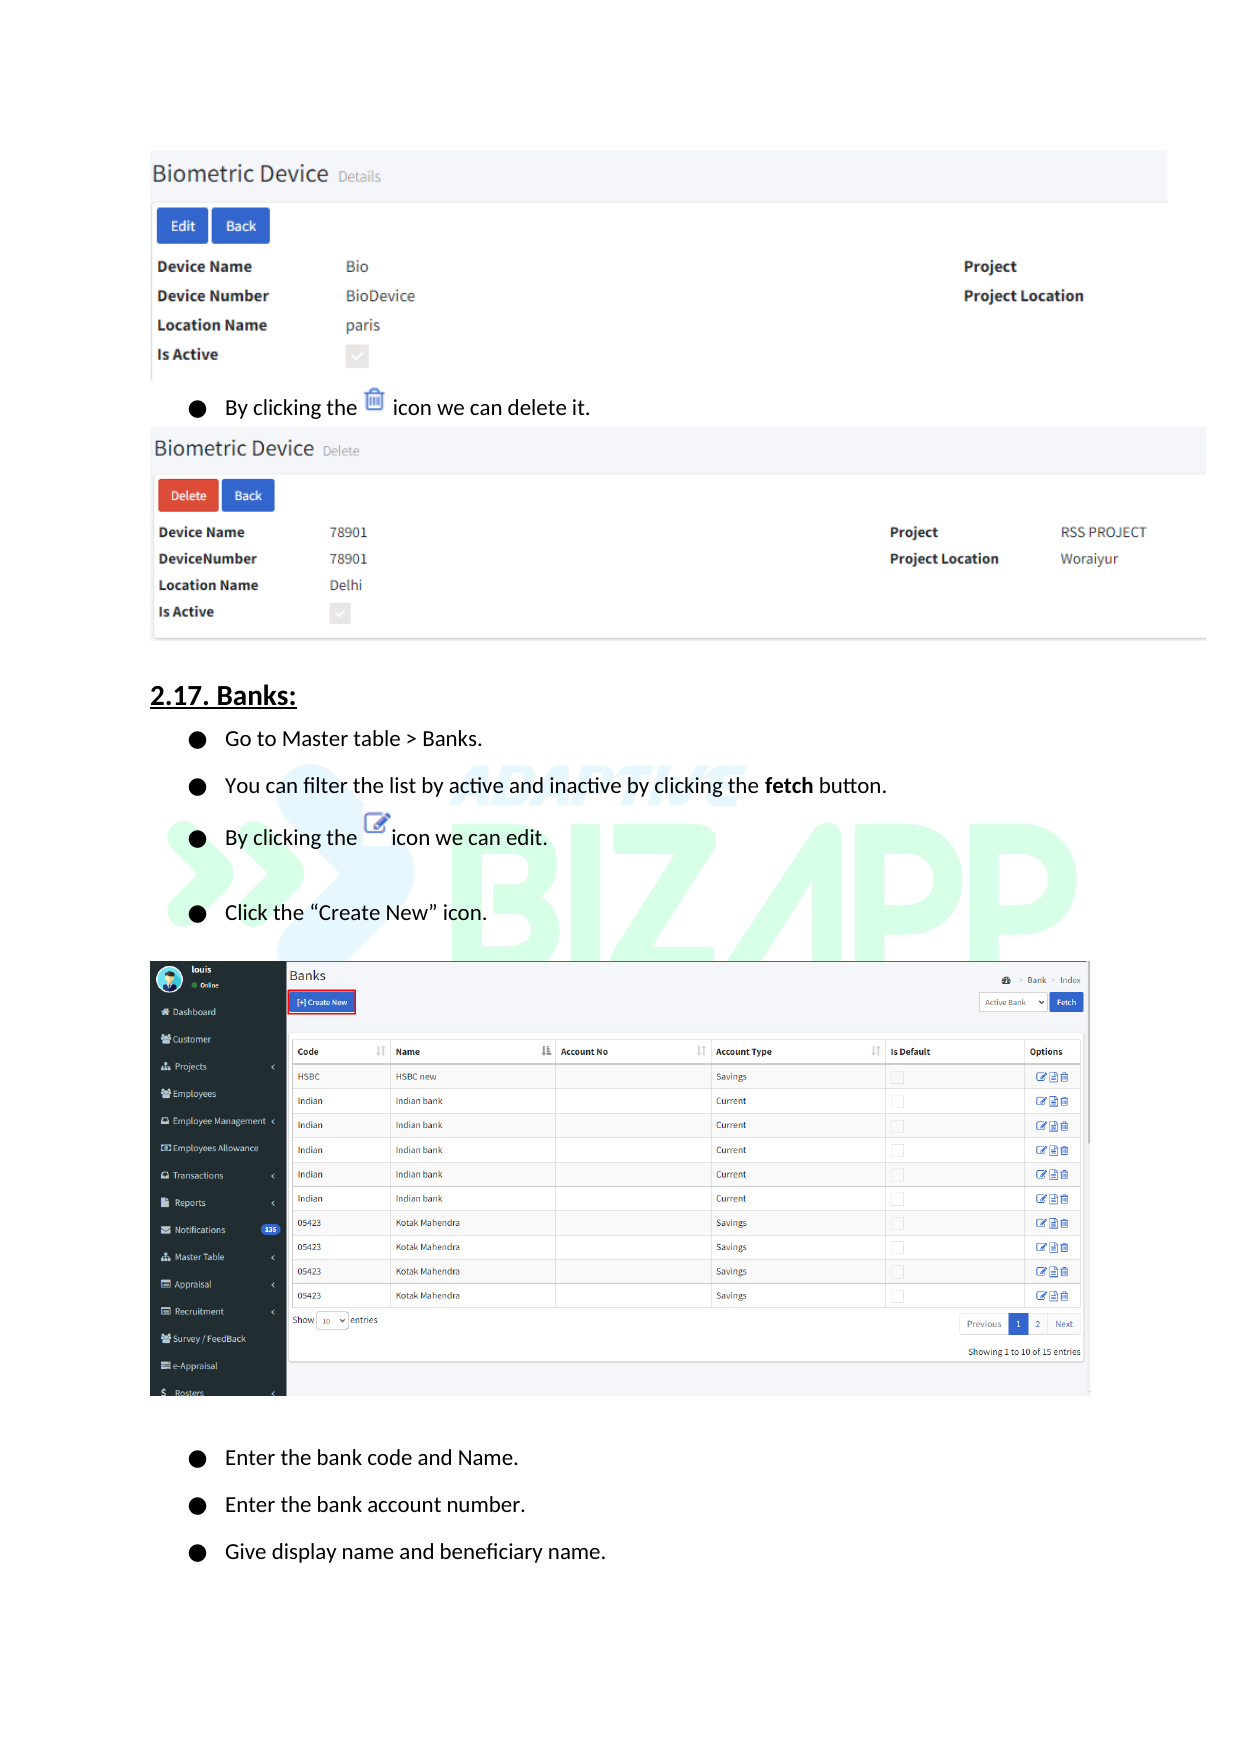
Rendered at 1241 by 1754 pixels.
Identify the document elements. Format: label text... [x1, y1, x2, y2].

picture [362, 806, 392, 846]
picture [150, 427, 1207, 641]
list Enter the bank account number. [187, 1478, 1090, 1525]
list By clicking the icon we can delete it. [187, 381, 1090, 427]
list Click the “Create New” icon. [187, 886, 1090, 933]
text 2.17. Banks: [150, 677, 1090, 712]
picture [150, 150, 1168, 415]
list Give display name and beneficiary name. [187, 1525, 1090, 1572]
list You can filter the list by active and inactive by clicking the fetch button. [187, 759, 1090, 806]
list Enter the bank code and Name. [187, 1431, 1090, 1478]
list Go to Master table > Banks. [187, 712, 1090, 759]
list By clicking the icon we can edit. [187, 806, 1090, 858]
picture [150, 961, 1091, 1396]
